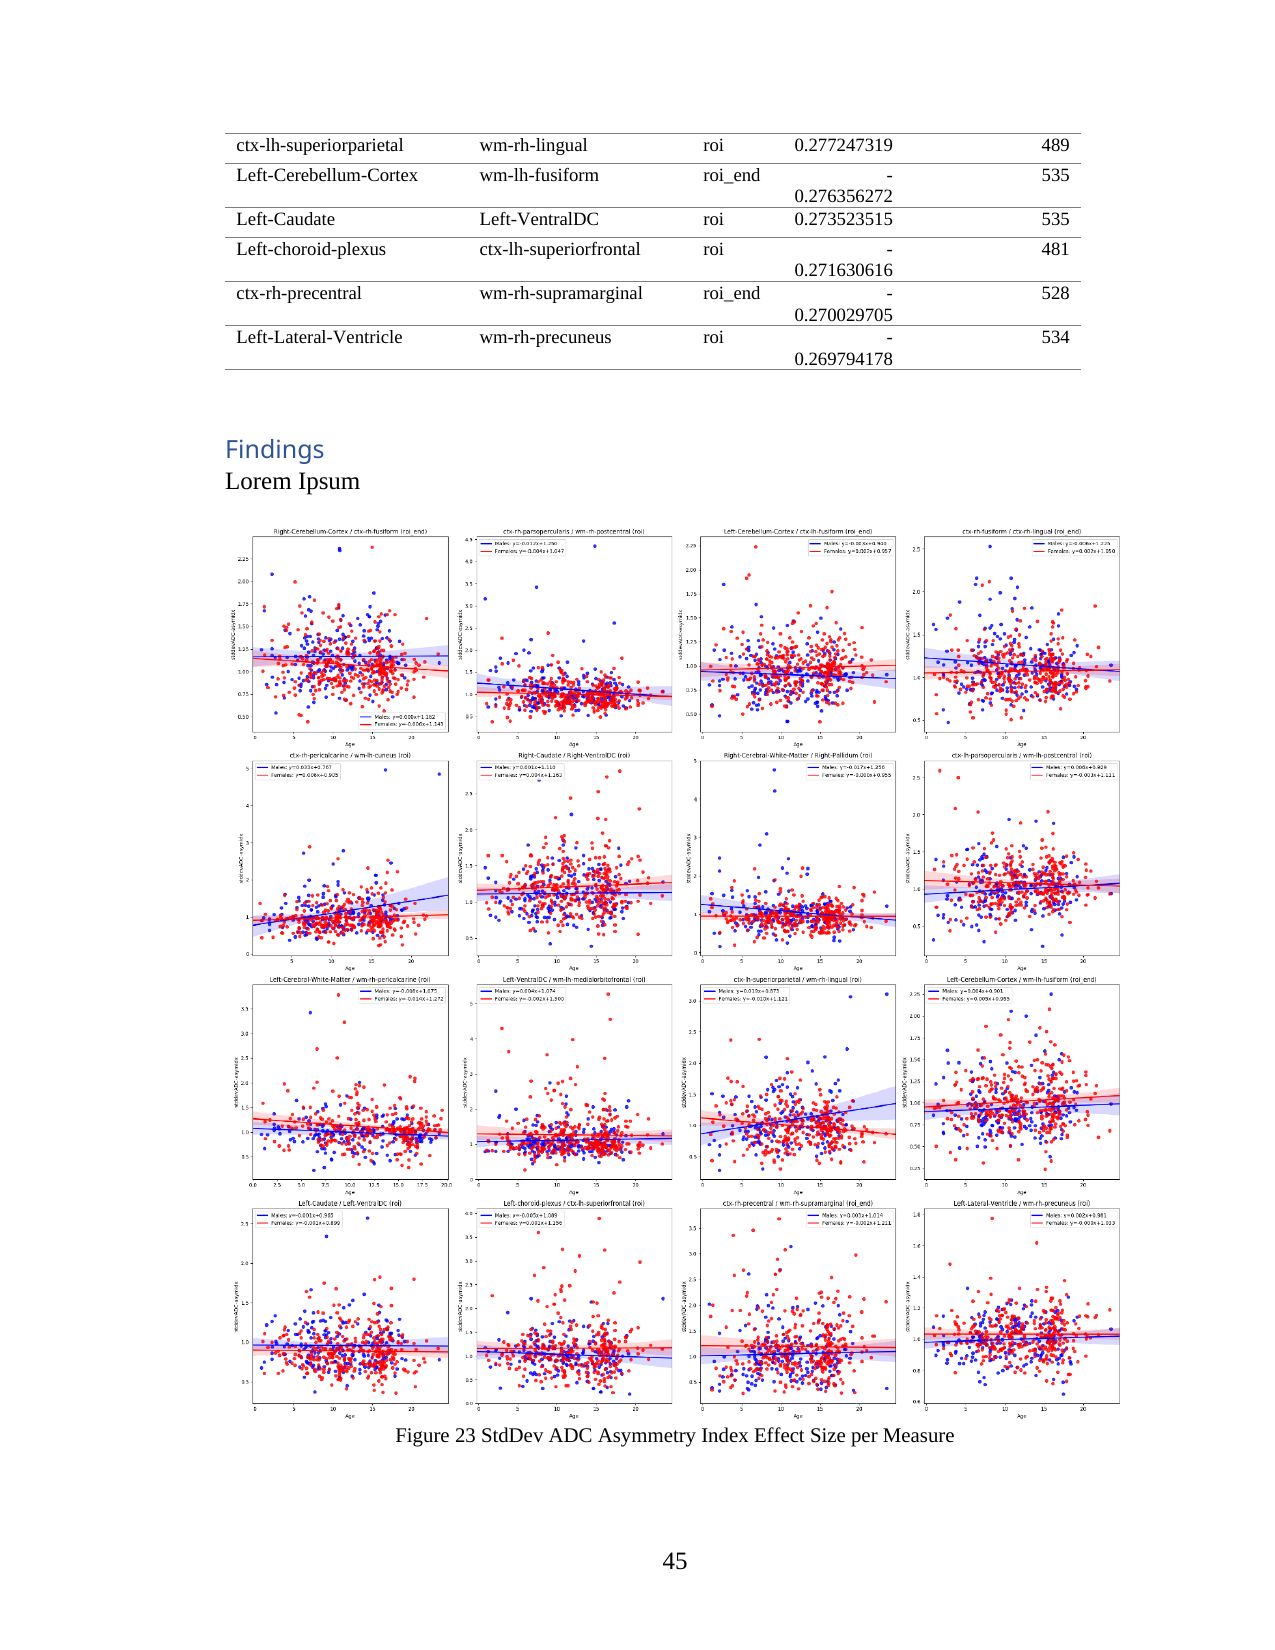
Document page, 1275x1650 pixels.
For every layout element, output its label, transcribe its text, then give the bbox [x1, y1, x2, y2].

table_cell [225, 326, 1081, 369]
picture [225, 523, 1125, 1424]
text Lorem Ipsum [225, 466, 1125, 495]
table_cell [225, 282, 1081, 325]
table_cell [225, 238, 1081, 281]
subtitle Findings [225, 432, 1125, 466]
text Figure 23 StdDev ADC Asymmetry Index Effect Size per Measure [225, 1424, 1125, 1447]
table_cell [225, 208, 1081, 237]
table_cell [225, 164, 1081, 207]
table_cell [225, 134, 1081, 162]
